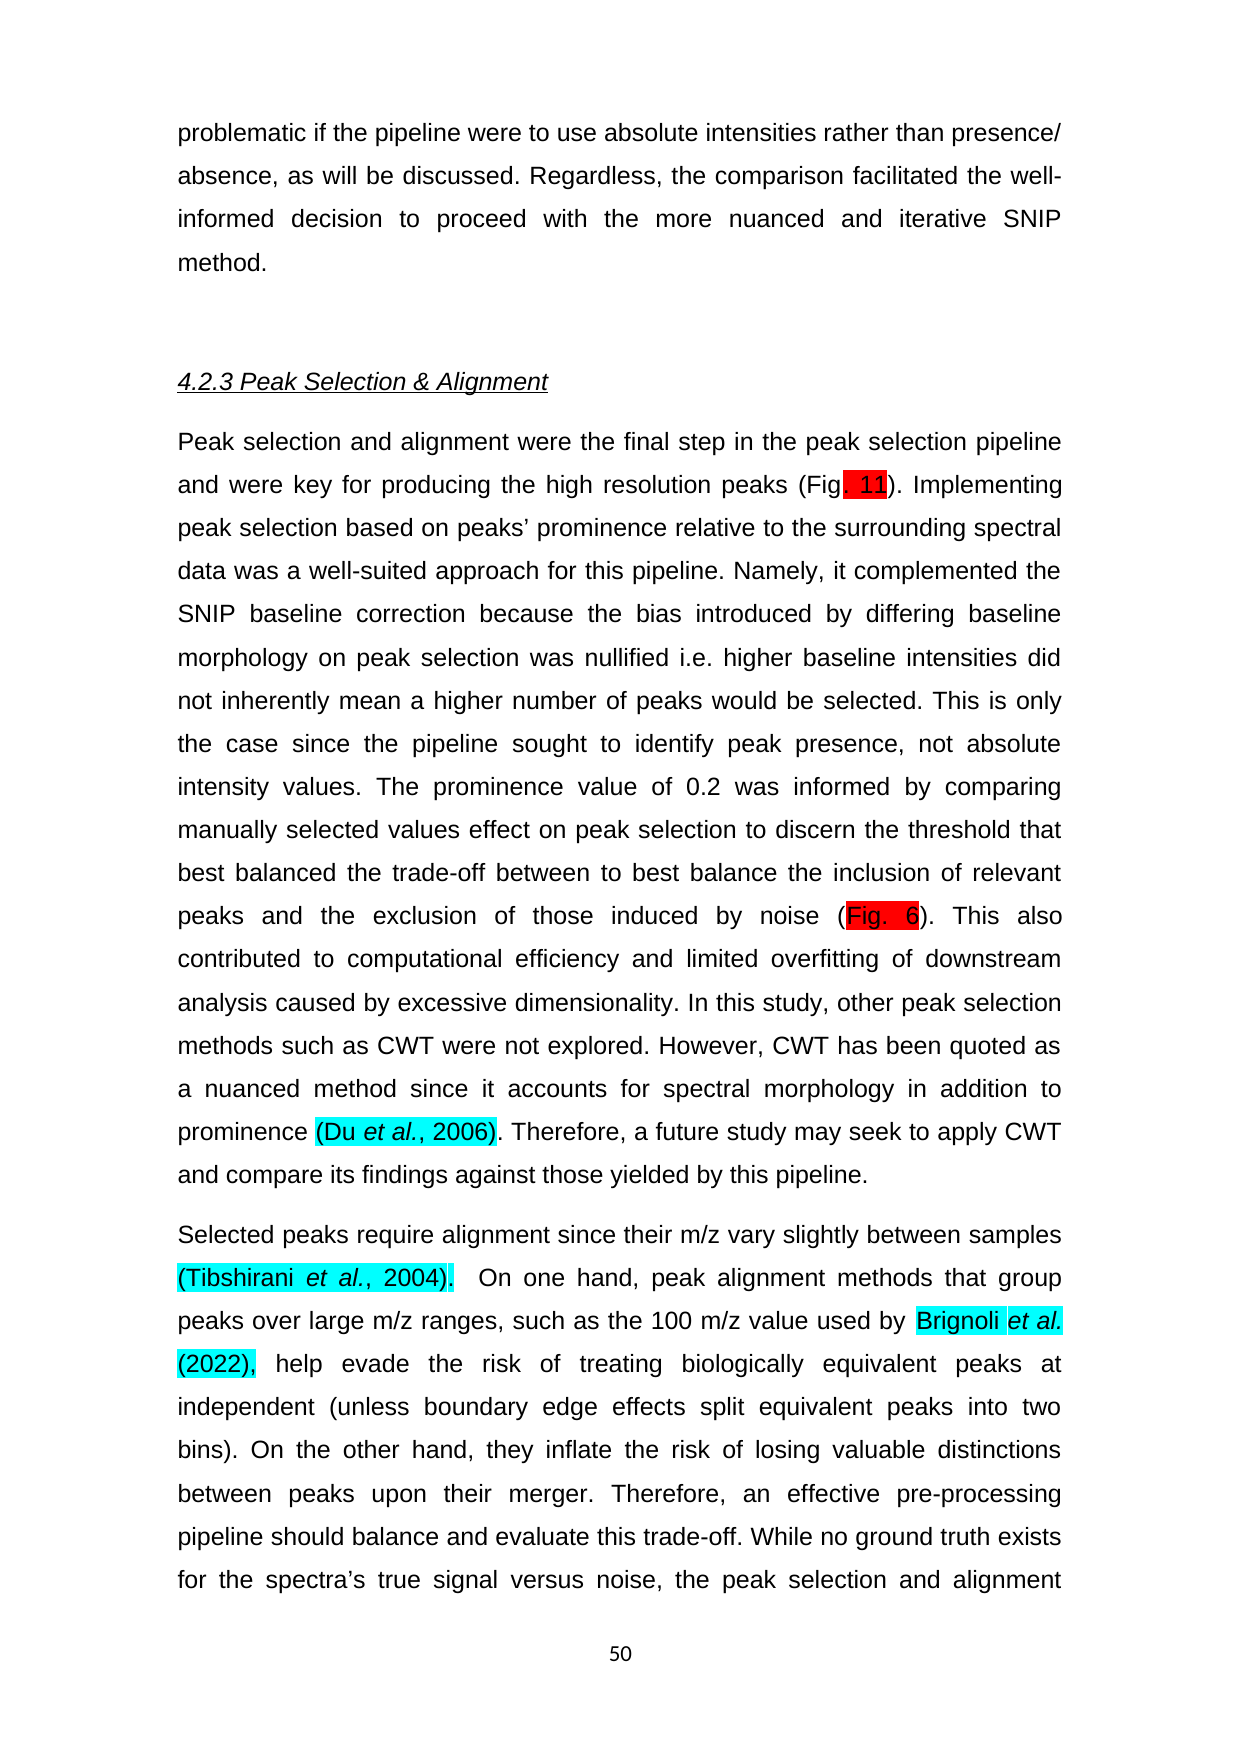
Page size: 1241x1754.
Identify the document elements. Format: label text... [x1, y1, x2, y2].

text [177, 118, 1063, 276]
text Peak selection and alignment were the final step in the peak selection pipeline and were key for producing the high resolution peaks (Fig. 11). Implementing peak selection based on peaks’ prominence relative to the surrounding spectral data was a well-suited approach for this pipeline. Namely, it complemented the SNIP baseline correction because the bias introduced by differing baseline morphology on peak selection was nullified i.e. higher baseline intensities did not inherently mean a higher number of peaks would be selected. This is only the case since the pipeline sought to identify peak presence, not absolute intensity values. The prominence value of 0.2 was informed by comparing manually selected values effect on peak selection to discern the threshold that best balanced the trade-off between to best balance the inclusion of relevant peaks and the exclusion of those induced by noise (Fig. 6). This also contributed to computational efficiency and limited overfitting of downstream analysis caused by excessive dimensionality. In this study, other peak selection methods such as CWT were not explored. However, CWT has been quoted as a nuanced method since it accounts for spectral morphology in addition to prominence (Du et al., 2006). Therefore, a future study may seek to apply CWT and compare its findings against those yielded by this pipeline. [177, 427, 1063, 1189]
subtitle 4.2.3 Peak Selection & Alignment [177, 367, 1063, 396]
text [177, 1220, 1063, 1593]
